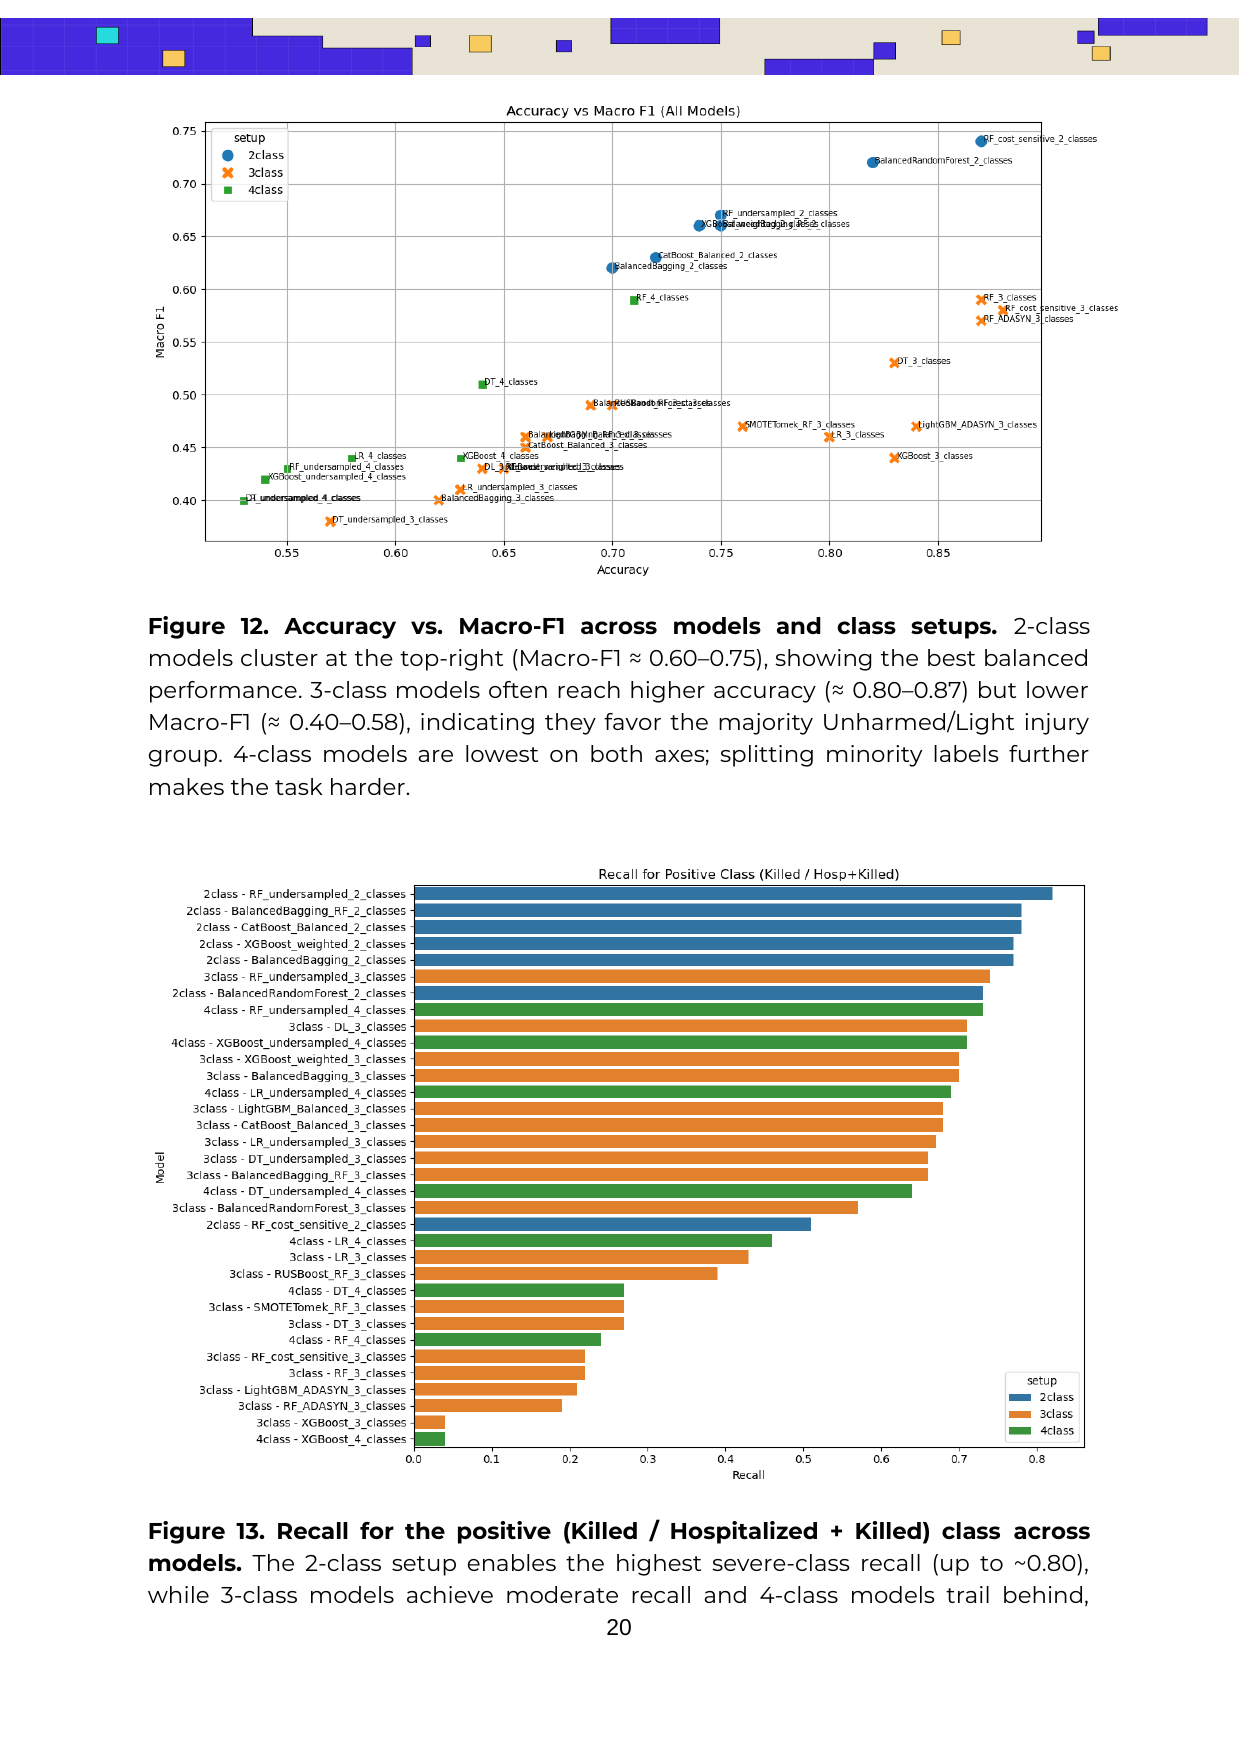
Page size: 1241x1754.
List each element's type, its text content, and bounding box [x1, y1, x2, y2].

picture [147, 862, 1091, 1489]
picture [0, 18, 1239, 75]
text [148, 1517, 1090, 1609]
picture [147, 97, 1126, 584]
text Figure 12. Accuracy vs. Macro-F1 across models and class setups. 2-class models cluster at the top-right (Macro-F1 ≈ 0.60–0.75), showing the best balanced performance. 3-class models often reach higher accuracy (≈ 0.80–0.87) but lower Macro-F1 (≈ 0.40–0.58), indicating they favor the majority Unharmed/Light injury group. 4-class models are lowest on both axes; splitting minority labels further makes the task harder. [148, 612, 1090, 801]
